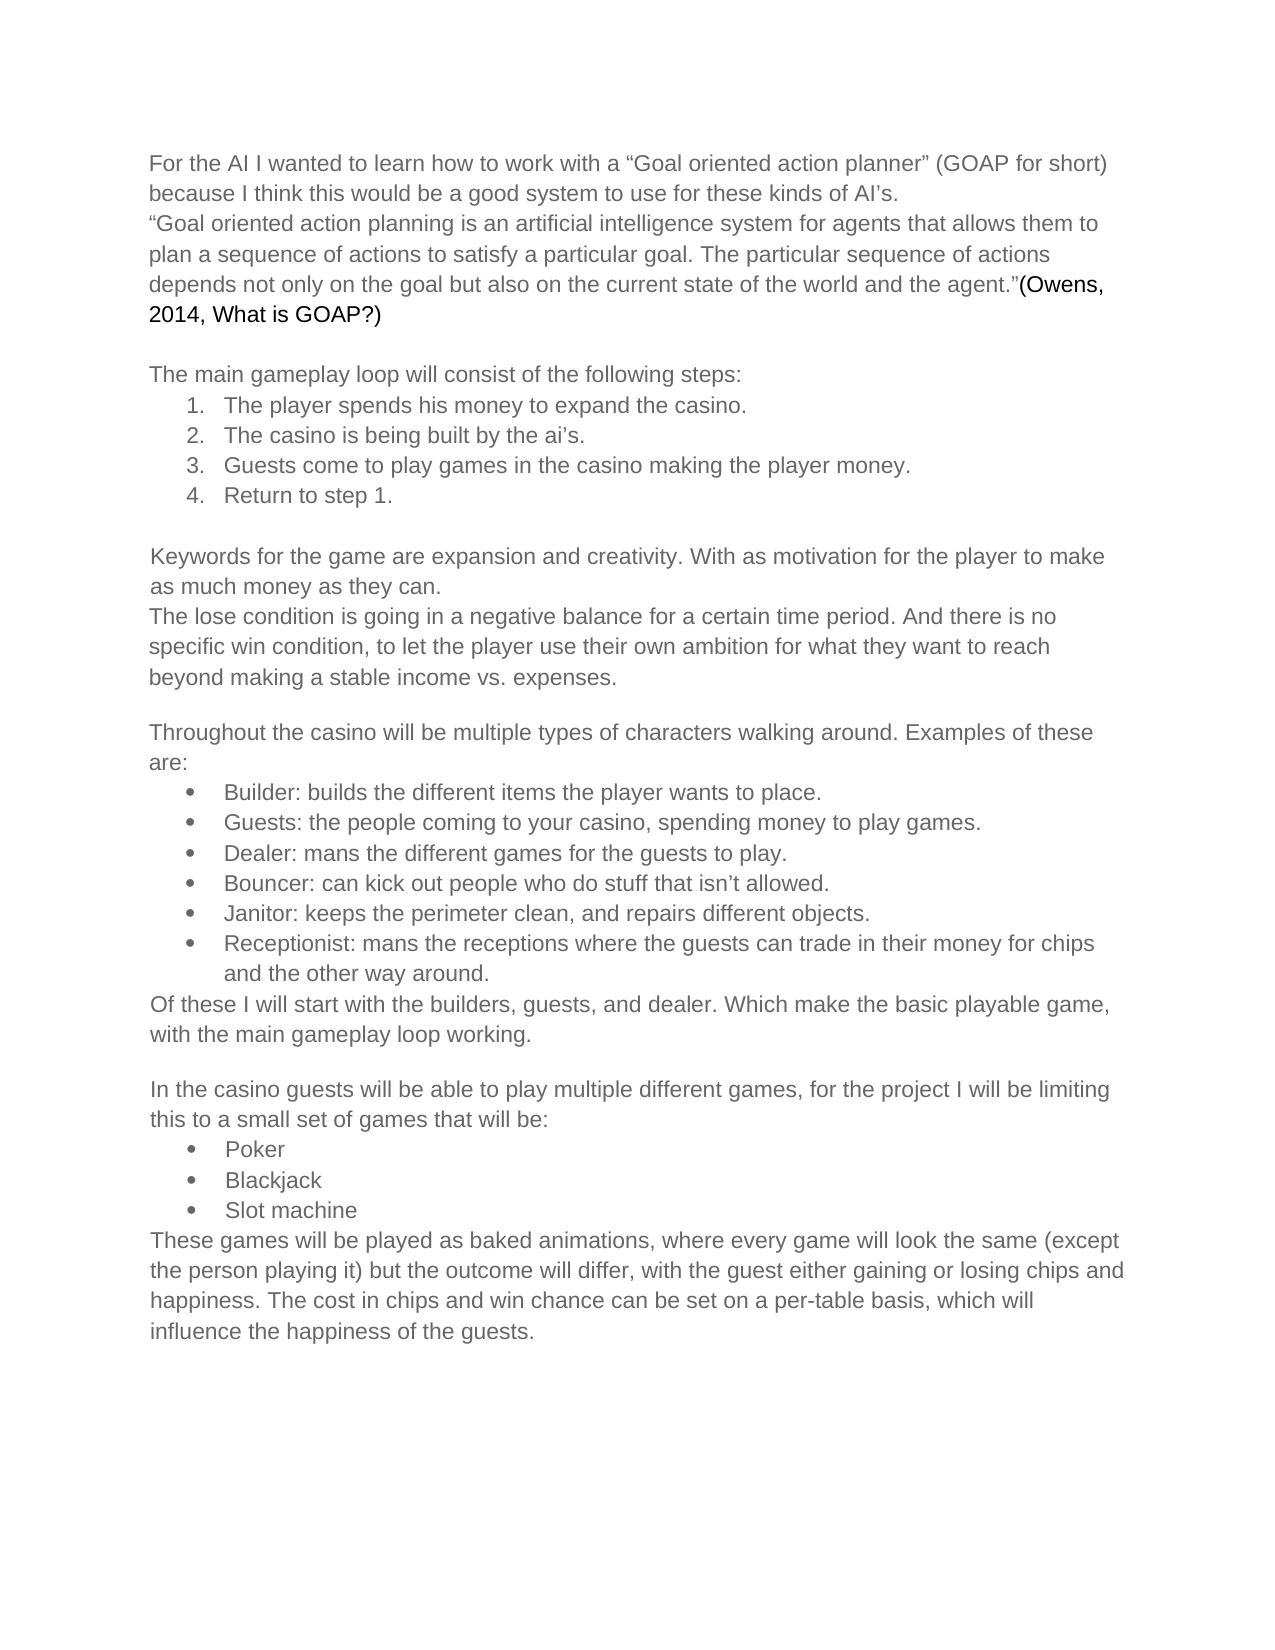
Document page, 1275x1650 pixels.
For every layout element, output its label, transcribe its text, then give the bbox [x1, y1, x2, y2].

list Janitor: keeps the perimeter clean, and repairs different objects. [186, 900, 1125, 926]
list Blackjack [187, 1167, 1125, 1193]
list Dealer: mans the different games for the guests to play. [186, 839, 1125, 866]
text For the AI I wanted to learn how to work with a “Goal oriented action planner” (GOAP for short) because I think this would be a good system to use for these kinds of AI’s. [148, 150, 1125, 207]
list Poker [187, 1136, 1125, 1163]
list Guests come to play games in the casino making the player money. [186, 452, 1125, 478]
text In the casino guests will be able to play multiple different games, for the project I will be limiting this to a small set of games that will be: [150, 1076, 1125, 1133]
list Builder: builds the different items the player wants to place. [186, 779, 1125, 806]
list Return to step 1. [186, 482, 1125, 509]
text These games will be played as baked animations, where every game will look the same (except the person playing it) but the outcome will differ, with the guest either gaining or losing chips and happiness. The cost in chips and win chance can be set on a per-table basis, which will influence the happiness of the guests. [150, 1227, 1125, 1344]
list Slot machine [187, 1197, 1125, 1223]
text The lose condition is going in a negative balance for a certain time period. And there is no specific win condition, to let the player use their own ambition for what they want to reach beyond making a stable income vs. expenses. [148, 603, 1125, 690]
text The main gameplay loop will consist of the following steps: [148, 361, 1125, 388]
list Guests: the people coming to your casino, spending money to play games. [186, 809, 1125, 836]
text Throughout the casino will be multiple types of characters walking around. Examples of these are: [148, 719, 1125, 775]
list Bouncer: can kick out people who do stuff that isn’t allowed. [186, 870, 1125, 896]
text “Goal oriented action planning is an artificial intelligence system for agents that allows them to plan a sequence of actions to satisfy a particular goal. The particular sequence of actions depends not only on the goal but also on the current state of the world and the agent.”(Owens, 2014, What is GOAP?) [148, 210, 1125, 327]
list Receptionist: mans the receptions where the guests can trade in their money for chips and the other way around. [186, 930, 1125, 987]
text Of these I will start with the builders, guests, and dealer. Which make the basic playable game, with the main gameplay loop working. [150, 991, 1125, 1047]
list The casino is being built by the ai’s. [186, 422, 1125, 448]
text Keywords for the game are expansion and creativity. With as motivation for the player to make as much money as they can. [150, 543, 1125, 599]
list The player spends his money to expand the casino. [186, 392, 1125, 418]
